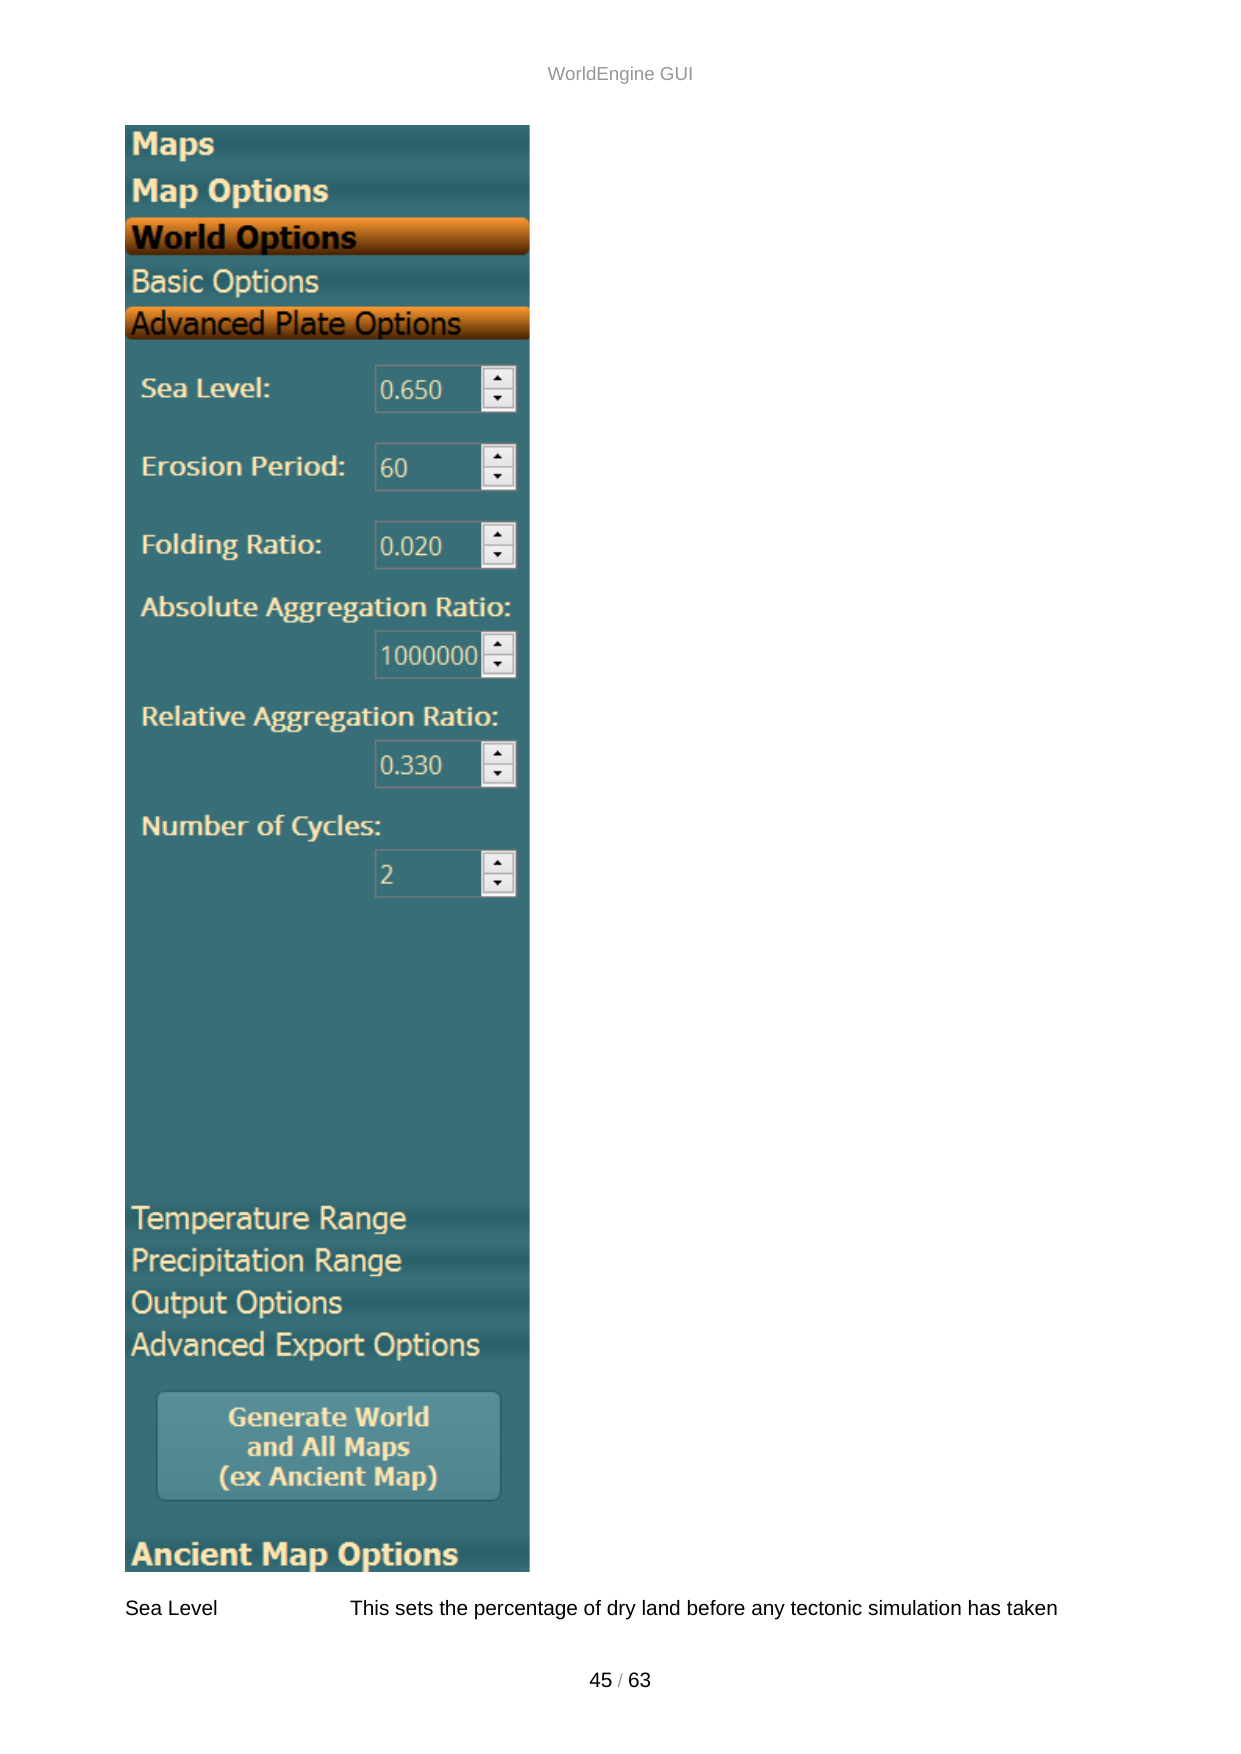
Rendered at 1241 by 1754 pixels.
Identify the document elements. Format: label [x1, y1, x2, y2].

text [125, 1596, 1115, 1620]
picture [125, 125, 530, 1572]
